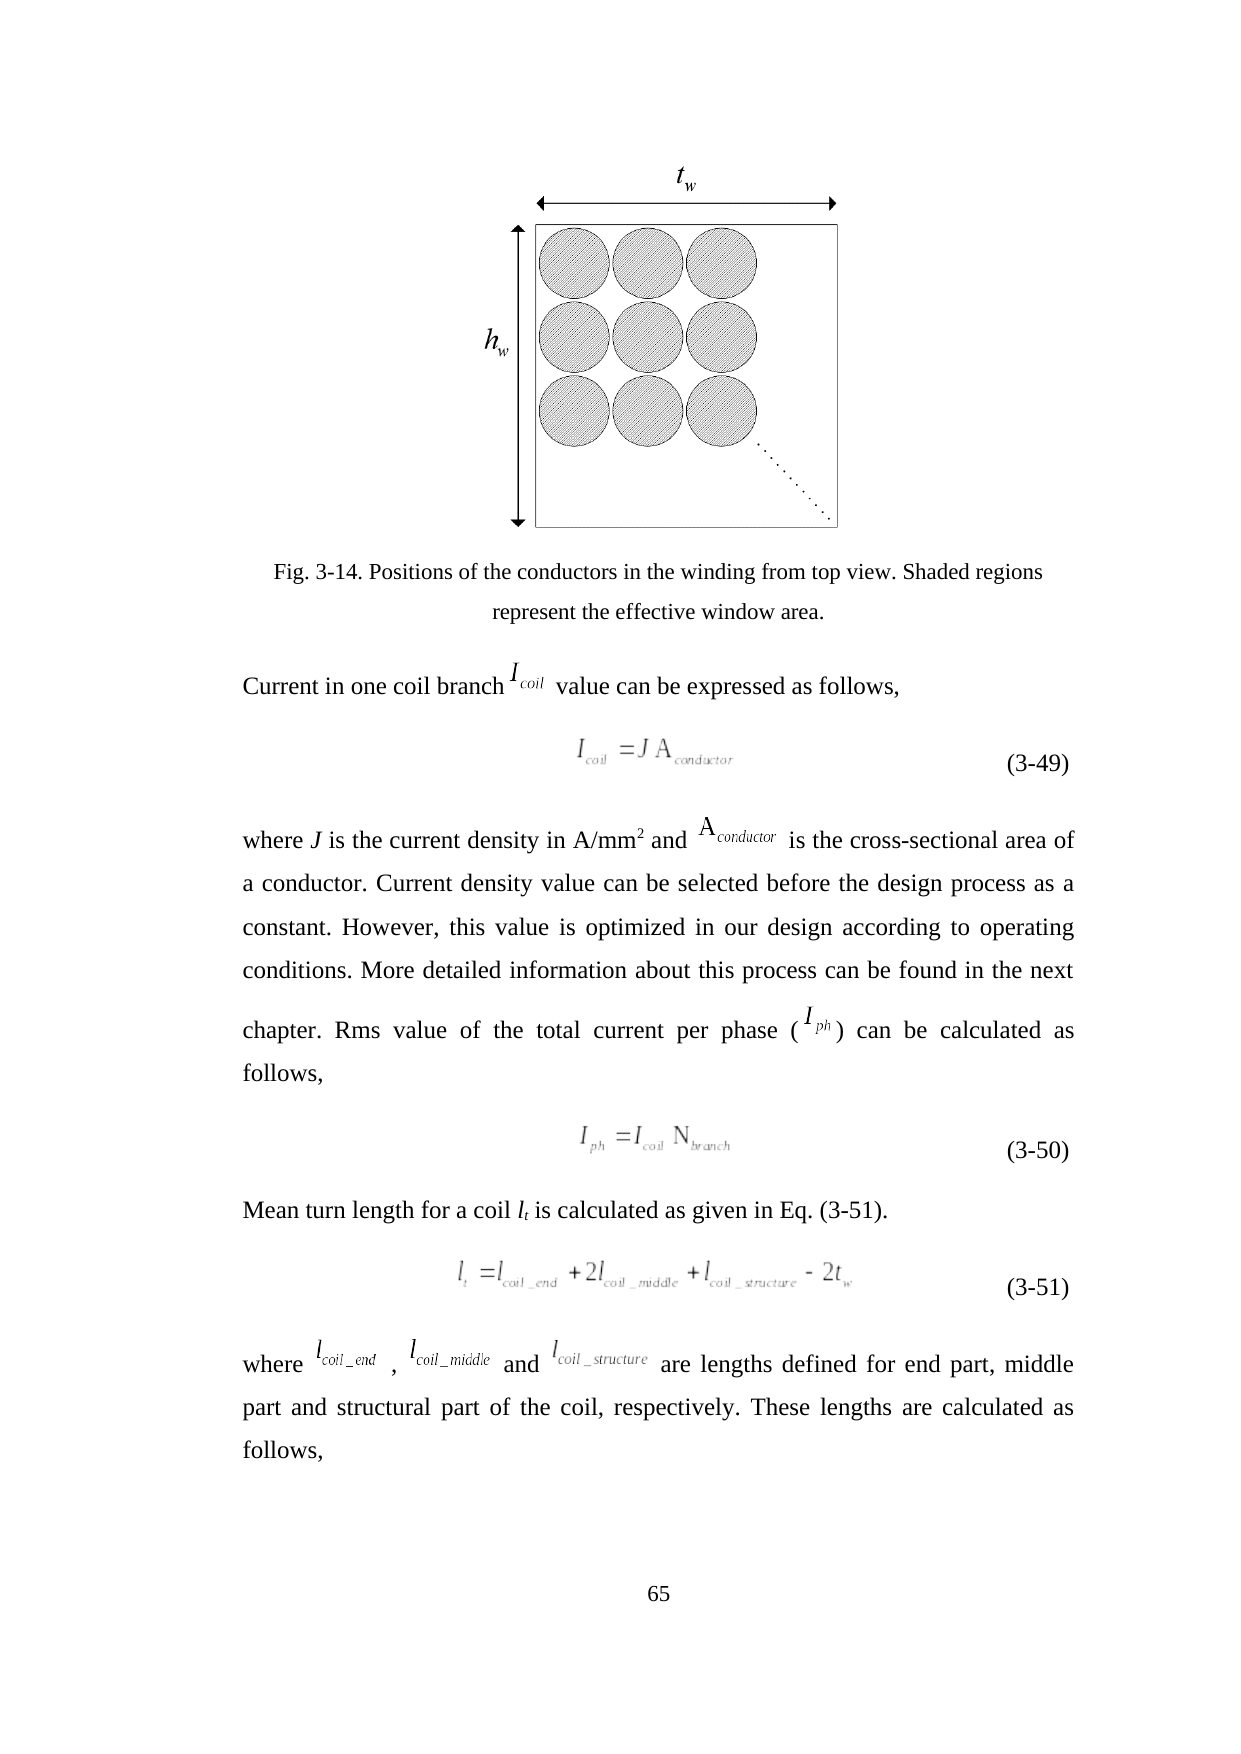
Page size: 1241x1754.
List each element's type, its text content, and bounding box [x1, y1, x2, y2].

text (3-49) [242, 731, 1075, 777]
text Current in one coil branch value can be expressed as follows, [242, 654, 1075, 700]
text Fig. 3-14. Positions of the conductors in the winding from top view. Shaded regions represent the effective window area. [242, 558, 1075, 624]
text (3-51) [242, 1255, 1075, 1301]
picture [479, 153, 838, 528]
text (3-50) [242, 1118, 1075, 1164]
text where J is the current density in A/mm2 and is the cross-sectional area of a conductor. Current density value can be selected before the design process as a constant. However, this value is optimized in our design according to operating conditions. More detailed information about this process can be found in the next chapter. Rms value of the total current per phase () can be calculated as follows, [242, 808, 1075, 1087]
text Mean turn length for a coil lt is calculated as given in Eq. (3-51). [242, 1195, 1075, 1224]
text where , and are lengths defined for end part, middle part and structural part of the coil, respectively. These lengths are calculated as follows, [242, 1332, 1075, 1464]
